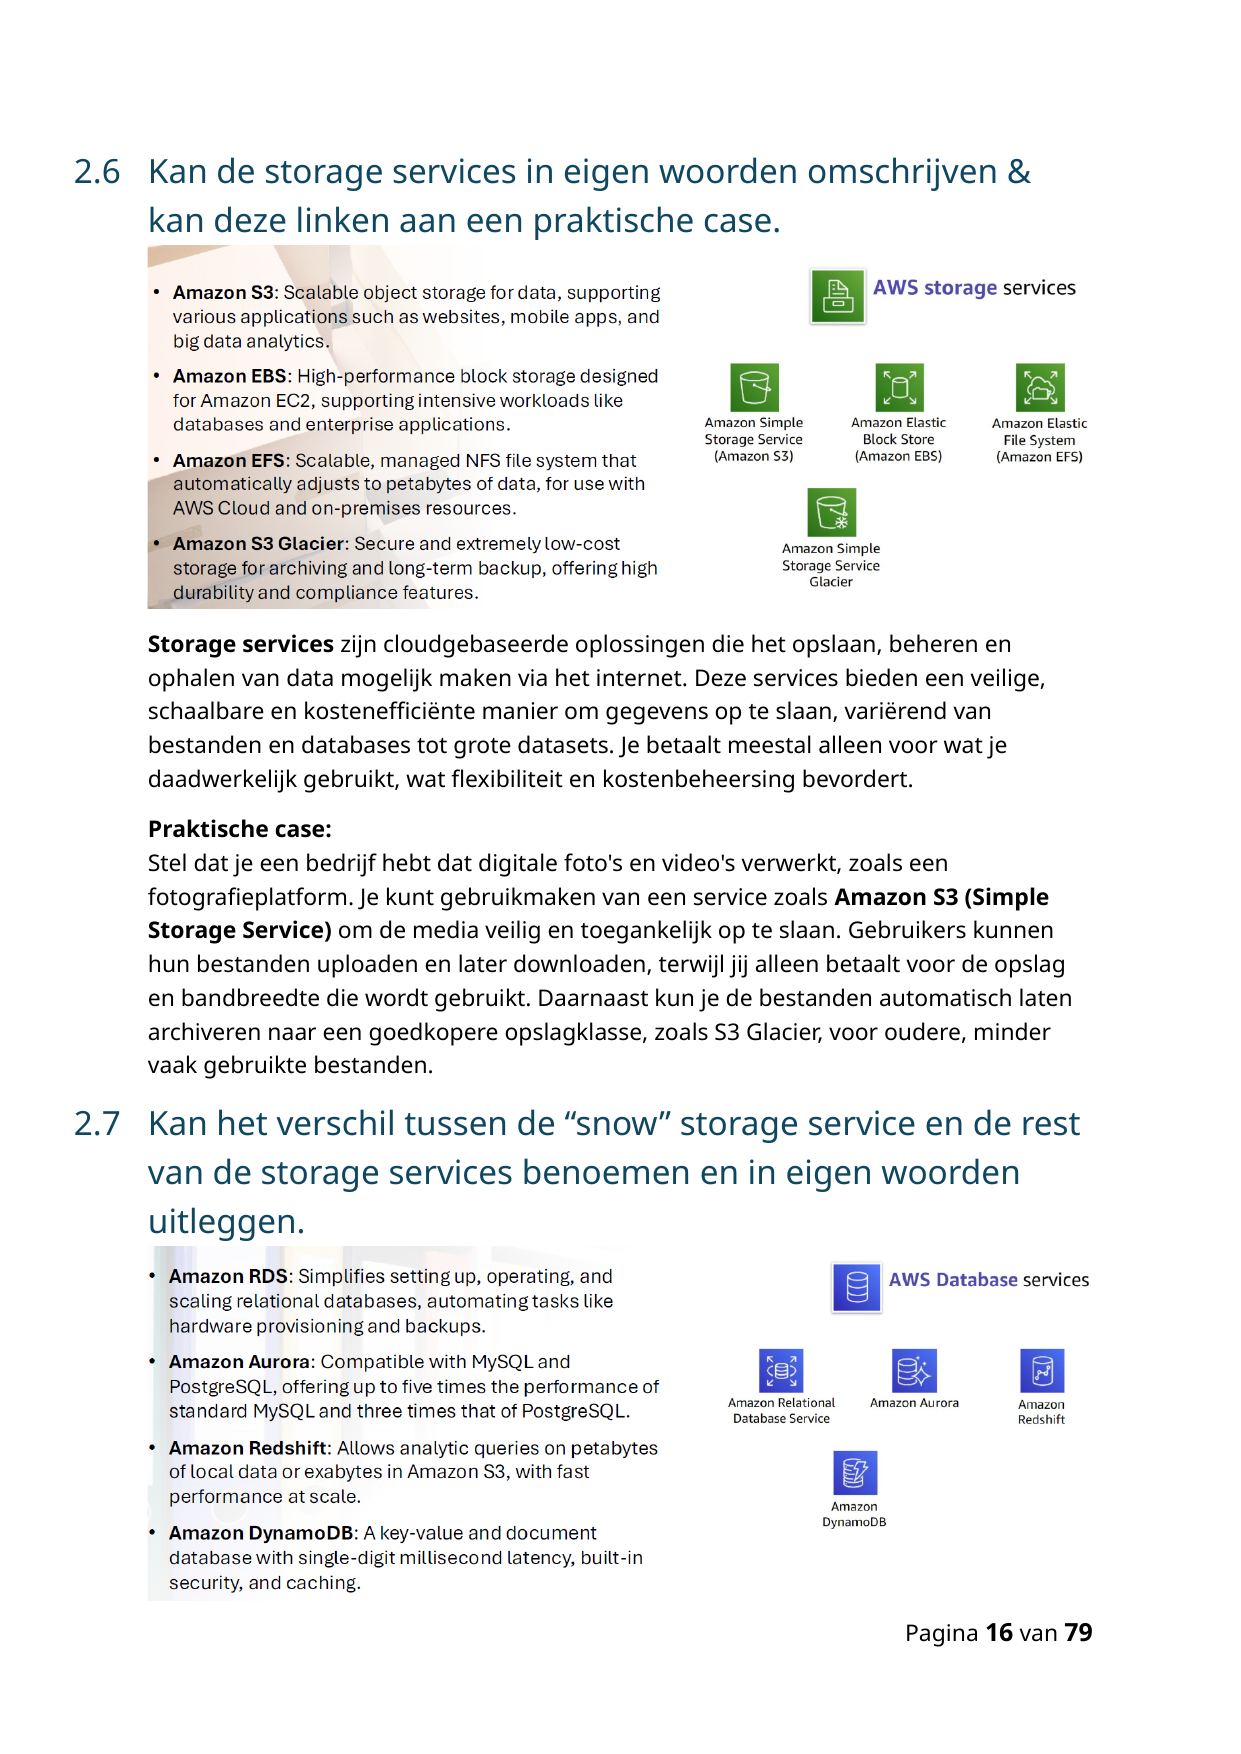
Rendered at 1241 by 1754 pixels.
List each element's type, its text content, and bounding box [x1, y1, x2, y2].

text Storage services zijn cloudgebaseerde oplossingen die het opslaan, beheren en ophalen van data mogelijk maken via het internet. Deze services bieden een veilige, schaalbare en kostenefficiënte manier om gegevens op te slaan, variërend van bestanden en databases tot grote datasets. Je betaalt meestal alleen voor wat je daadwerkelijk gebruikt, wat flexibiliteit en kostenbeheersing bevordert. [148, 628, 1093, 794]
picture [147, 245, 1093, 609]
subtitle Kan de storage services in eigen woorden omschrijven & kan deze linken aan een praktische case. [74, 148, 1093, 242]
text Praktische case: Stel dat je een bedrijf hebt dat digitale foto's en video's verwerkt, zoals een fotografieplatform. Je kunt gebruikmaken van een service zoals Amazon S3 (Simple Storage Service) om de media veilig en toegankelijk op te slaan. Gebruikers kunnen hun bestanden uploaden en later downloaden, terwijl jij alleen betaalt voor de opslag en bandbreedte die wordt gebruikt. Daarnaast kun je de bestanden automatisch laten archiveren naar een goedkopere opslagklasse, zoals S3 Glacier, voor oudere, minder vaak gebruikte bestanden. [148, 813, 1093, 1081]
subtitle Kan het verschil tussen de “snow” storage service en de rest van de storage services benoemen en in eigen woorden uitleggen. [74, 1100, 1093, 1243]
picture [147, 1246, 1093, 1601]
